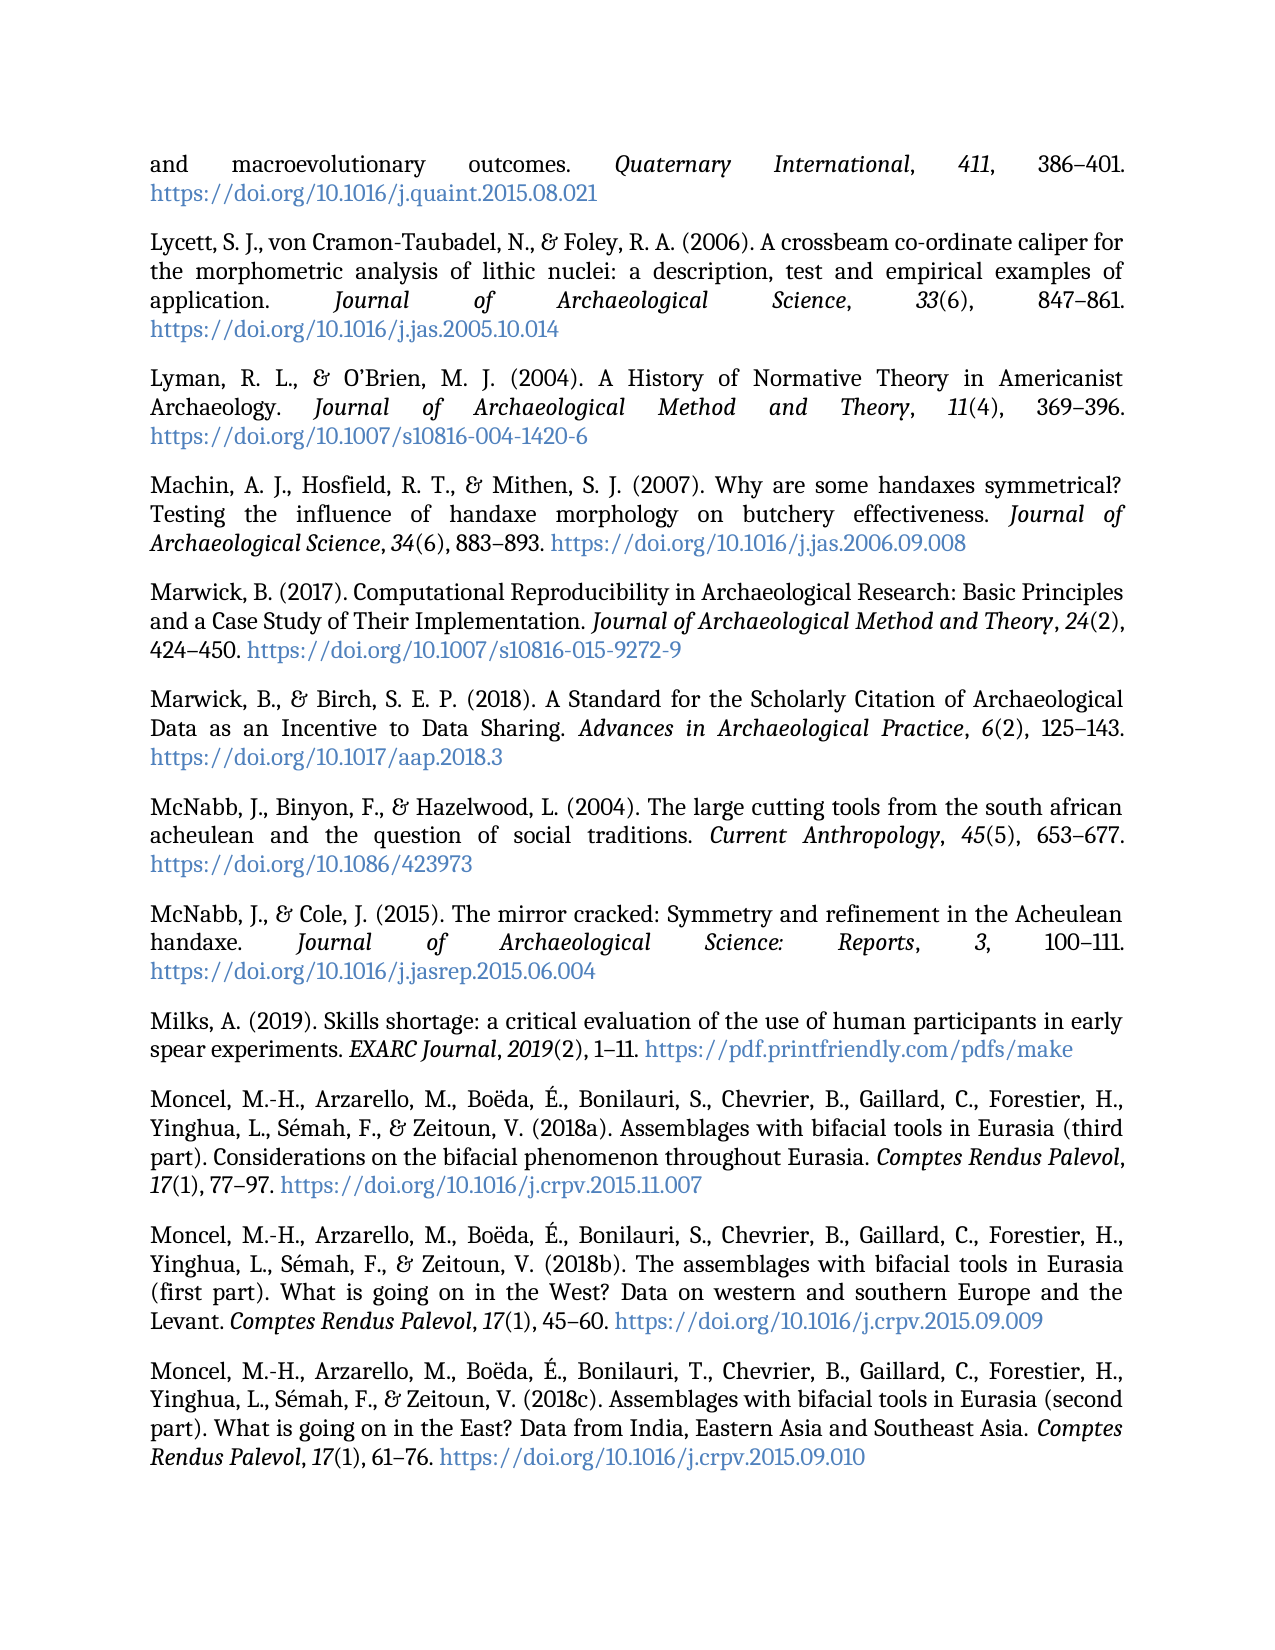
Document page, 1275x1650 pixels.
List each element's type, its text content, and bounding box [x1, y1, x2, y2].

text McNabb, J., & Cole, J. (2015). The mirror cracked: Symmetry and refinement in the Acheulean handaxe. Journal of Archaeological Science: Reports, 3, 100–111. https://doi.org/10.1016/j.jasrep.2015.06.004 [150, 899, 1125, 986]
text McNabb, J., Binyon, F., & Hazelwood, L. (2004). The large cutting tools from the south african acheulean and the question of social traditions. Current Anthropology, 45(5), 653–677. https://doi.org/10.1086/423973 [150, 792, 1125, 879]
text Moncel, M.-H., Arzarello, M., Boëda, É., Bonilauri, S., Chevrier, B., Gaillard, C., Forestier, H., Yinghua, L., Sémah, F., & Zeitoun, V. (2018b). The assemblages with bifacial tools in Eurasia (first part). What is going on in the West? Data on western and southern Europe and the Levant. Comptes Rendus Palevol, 17(1), 45–60. https://doi.org/10.1016/j.crpv.2015.09.009 [150, 1221, 1125, 1336]
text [150, 150, 1125, 207]
text Marwick, B. (2017). Computational Reproducibility in Archaeological Research: Basic Principles and a Case Study of Their Implementation. Journal of Archaeological Method and Theory, 24(2), 424–450. https://doi.org/10.1007/s10816-015-9272-9 [150, 578, 1125, 664]
text Machin, A. J., Hosfield, R. T., & Mithen, S. J. (2007). Why are some handaxes symmetrical? Testing the influence of handaxe morphology on butchery effectiveness. Journal of Archaeological Science, 34(6), 883–893. https://doi.org/10.1016/j.jas.2006.09.008 [150, 471, 1125, 557]
text Moncel, M.-H., Arzarello, M., Boëda, É., Bonilauri, S., Chevrier, B., Gaillard, C., Forestier, H., Yinghua, L., Sémah, F., & Zeitoun, V. (2018a). Assemblages with bifacial tools in Eurasia (third part). Considerations on the bifacial phenomenon throughout Eurasia. Comptes Rendus Palevol, 17(1), 77–97. https://doi.org/10.1016/j.crpv.2015.11.007 [150, 1085, 1125, 1200]
text Lycett, S. J., von Cramon-Taubadel, N., & Foley, R. A. (2006). A crossbeam co-ordinate caliper for the morphometric analysis of lithic nuclei: a description, test and empirical examples of application. Journal of Archaeological Science, 33(6), 847–861. https://doi.org/10.1016/j.jas.2005.10.014 [150, 228, 1125, 343]
text Moncel, M.-H., Arzarello, M., Boëda, É., Bonilauri, T., Chevrier, B., Gaillard, C., Forestier, H., Yinghua, L., Sémah, F., & Zeitoun, V. (2018c). Assemblages with bifacial tools in Eurasia (second part). What is going on in the East? Data from India, Eastern Asia and Southeast Asia. Comptes Rendus Palevol, 17(1), 61–76. https://doi.org/10.1016/j.crpv.2015.09.010 [150, 1357, 1125, 1472]
text Lyman, R. L., & O’Brien, M. J. (2004). A History of Normative Theory in Americanist Archaeology. Journal of Archaeological Method and Theory, 11(4), 369–396. https://doi.org/10.1007/s10816-004-1420-6 [150, 364, 1125, 450]
text Milks, A. (2019). Skills shortage: a critical evaluation of the use of human participants in early spear experiments. EXARC Journal, 2019(2), 1–11. https://pdf.printfriendly.com/pdfs/make [150, 1007, 1125, 1064]
text Marwick, B., & Birch, S. E. P. (2018). A Standard for the Scholarly Citation of Archaeological Data as an Incentive to Data Sharing. Advances in Archaeological Practice, 6(2), 125–143. https://doi.org/10.1017/aap.2018.3 [150, 685, 1125, 772]
